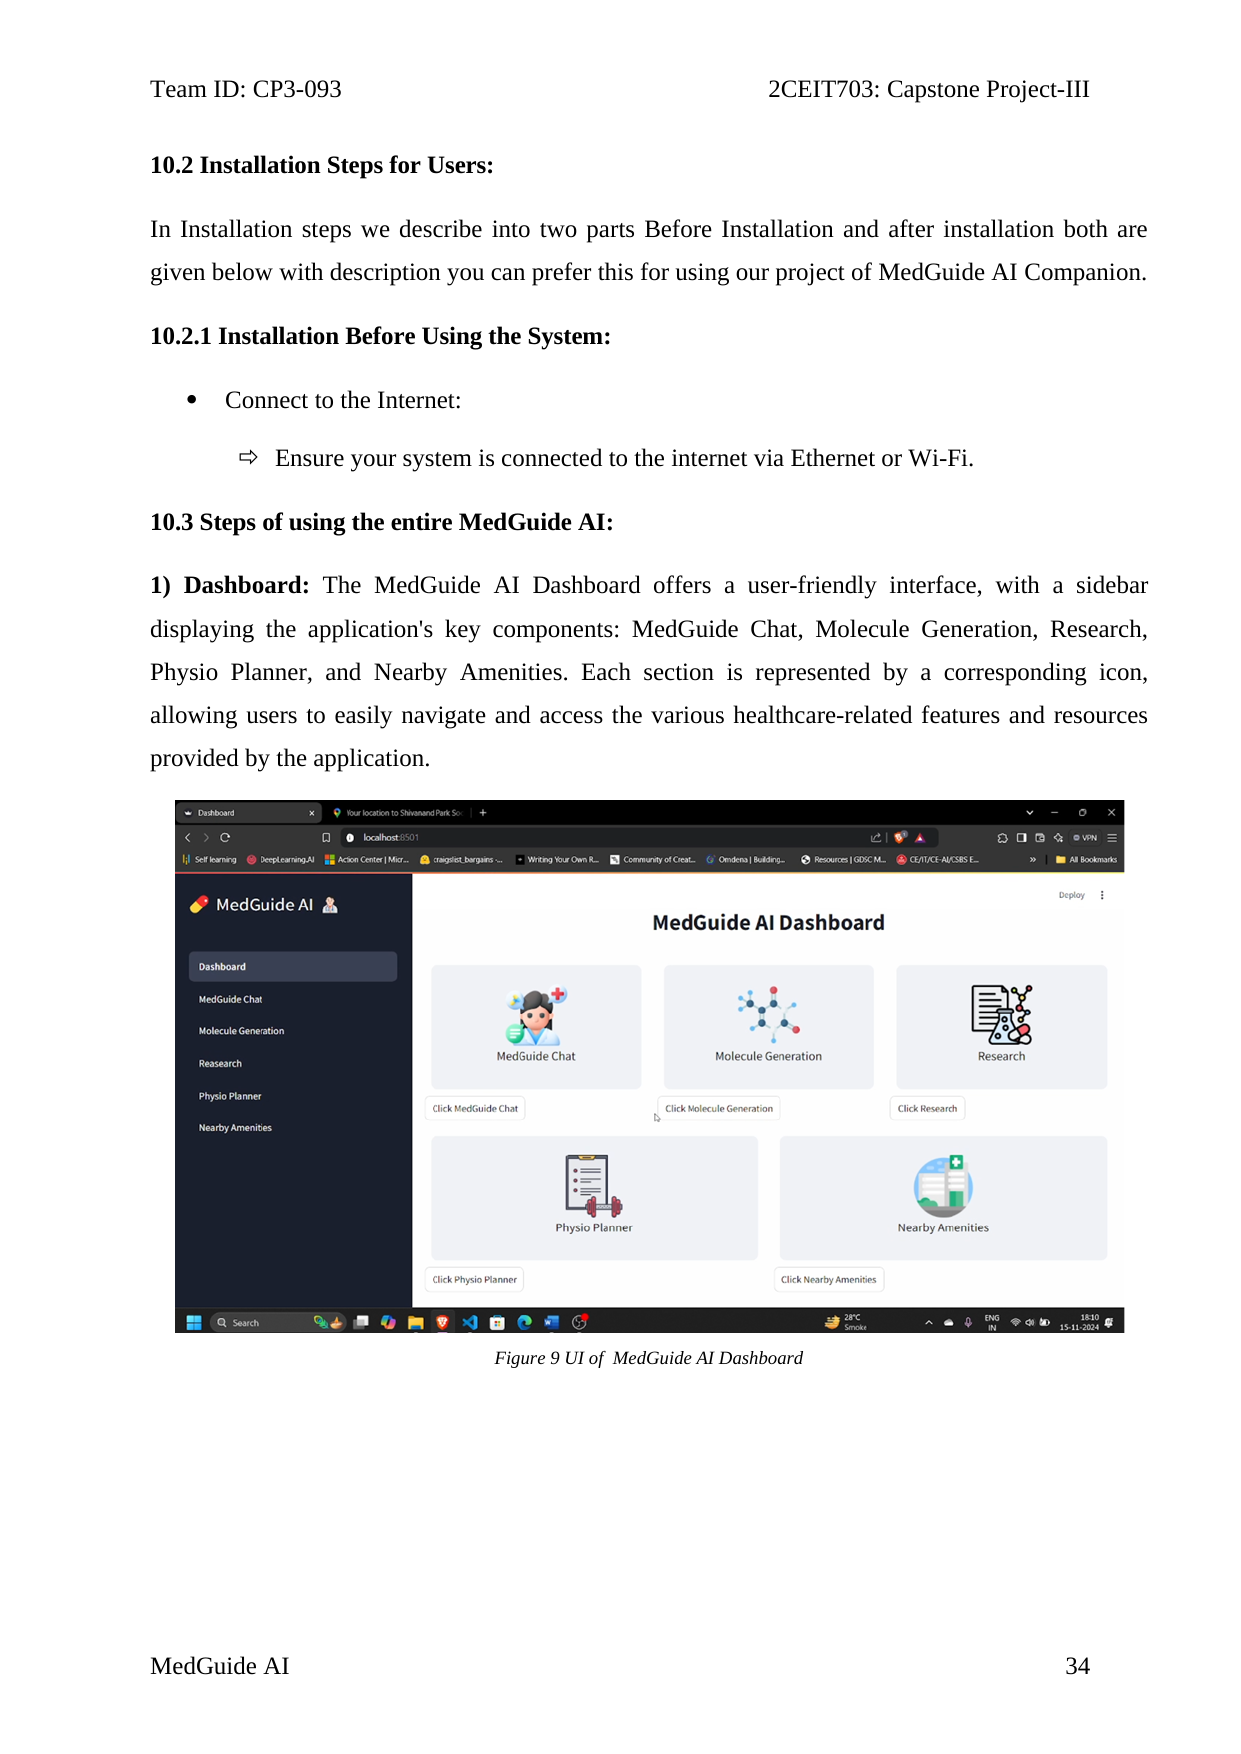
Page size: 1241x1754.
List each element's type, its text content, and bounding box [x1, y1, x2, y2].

list Ensure your system is connected to the internet via Ethernet or Wi-Fi. [237, 443, 1149, 471]
subtitle 10.2 Installation Steps for Users: [150, 150, 1086, 179]
list Connect to the Internet: [187, 385, 1149, 414]
text In Installation steps we describe into two parts Before Installation and after installation both are given below with description you can prefer this for using our project of MedGuide AI Companion. [150, 214, 1149, 286]
picture [175, 800, 1125, 1333]
subtitle 10.3 Steps of using the entire MedGuide AI: [150, 507, 1086, 535]
text Figure 9 UI of MedGuide AI Dashboard [150, 1347, 1149, 1368]
text 1) Dashboard: The MedGuide AI Dashboard offers a user-friendly interface, with a sidebar displaying the application's key components: MedGuide Chat, Molecule Generation, Research, Physio Planner, and Nearby Amenities. Each section is represented by a corresponding icon, allowing users to easily navigate and access the various healthcare-related features and resources provided by the application. [150, 571, 1149, 772]
subtitle 10.2.1 Installation Before Using the System: [150, 321, 1086, 350]
